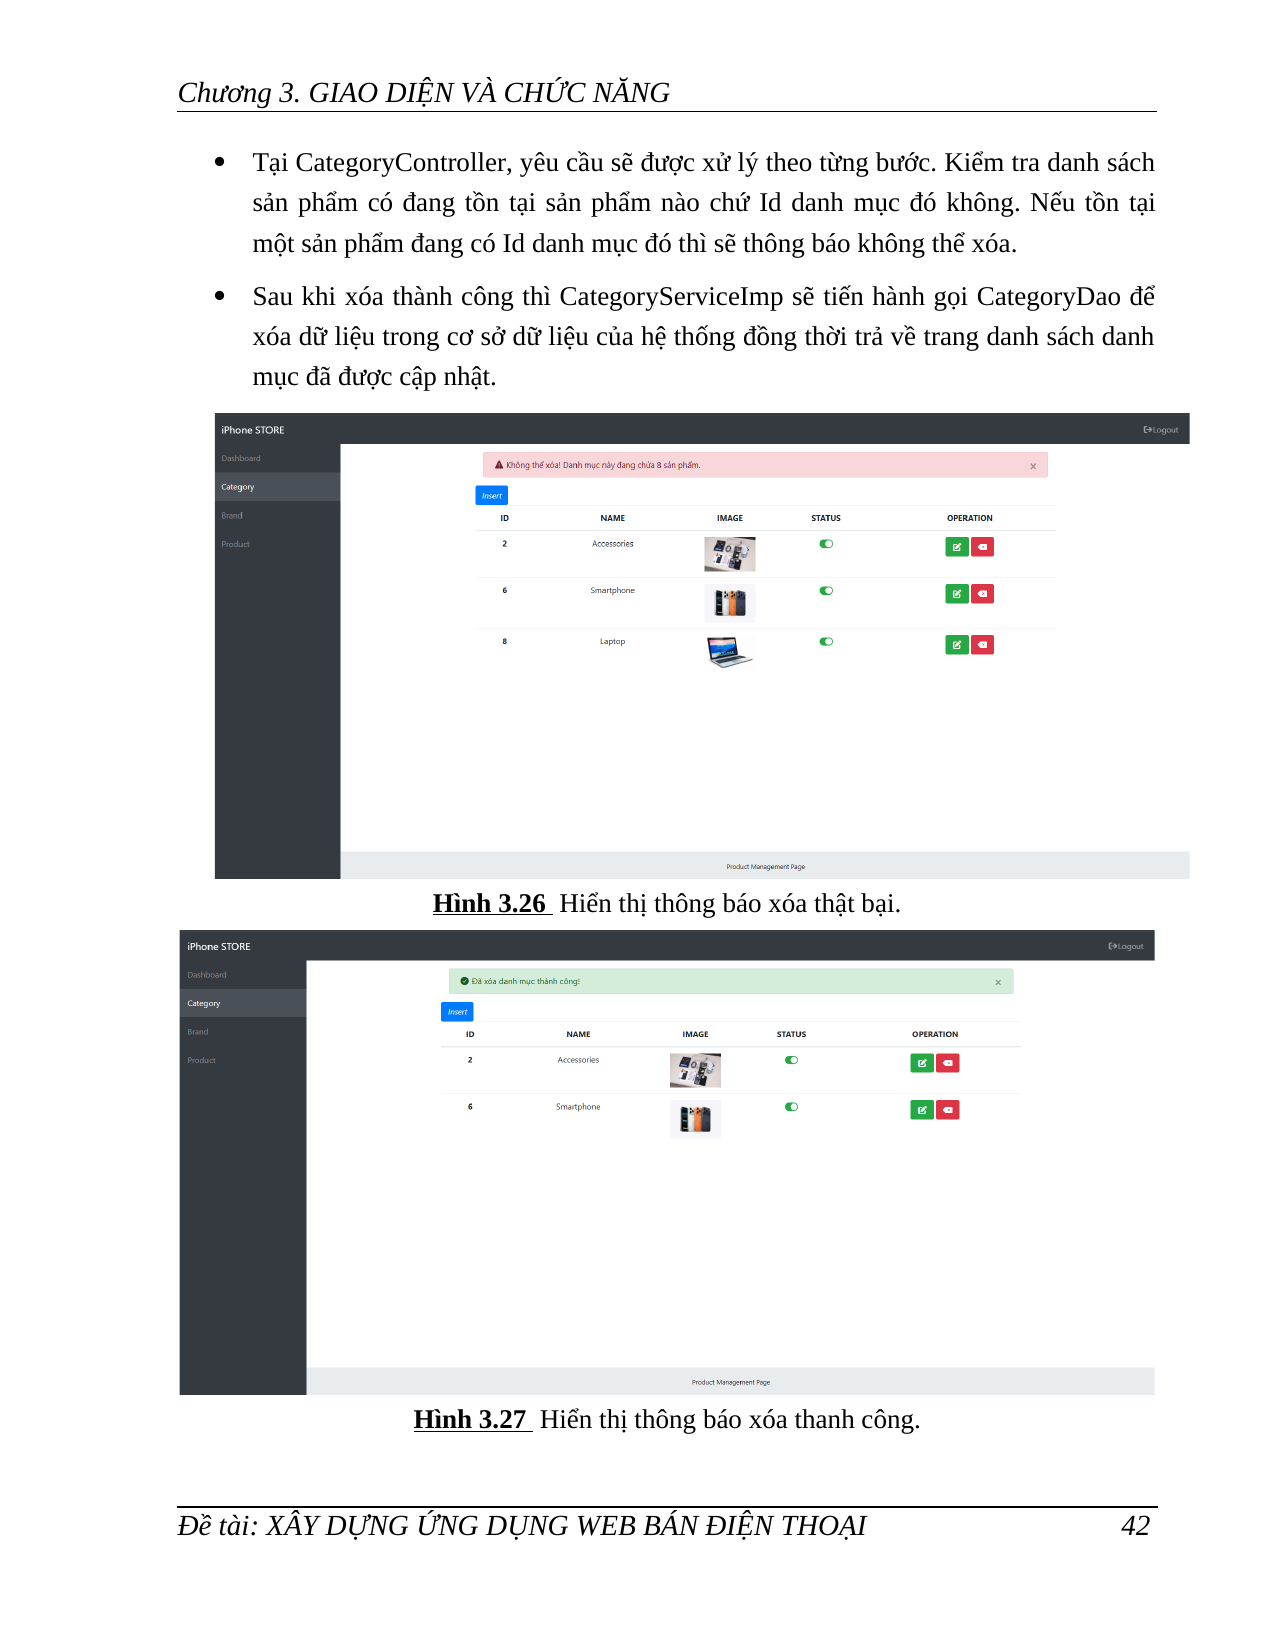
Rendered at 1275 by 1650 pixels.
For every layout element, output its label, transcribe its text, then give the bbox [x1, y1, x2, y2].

list Sau khi xóa thành công thì CategoryServiceImp sẽ tiến hành gọi CategoryDao để xóa dữ liệu trong cơ sở dữ liệu của hệ thống đồng thời trả về trang danh sách danh mục đã được cập nhật. [215, 279, 1157, 392]
text Hình 3.26 Hiển thị thông báo xóa thật bại. [177, 887, 1157, 918]
picture [179, 930, 1155, 1395]
text Hình 3.27 Hiển thị thông báo xóa thanh công. [177, 1403, 1157, 1434]
list Tại CategoryController, yêu cầu sẽ được xử lý theo từng bước. Kiểm tra danh sách sản phẩm có đang tồn tại sản phẩm nào chứ Id danh mục đó không. Nếu tồn tại một sản phẩm đang có Id danh mục đó thì sẽ thông báo không thể xóa. [215, 146, 1157, 258]
picture [214, 413, 1190, 879]
